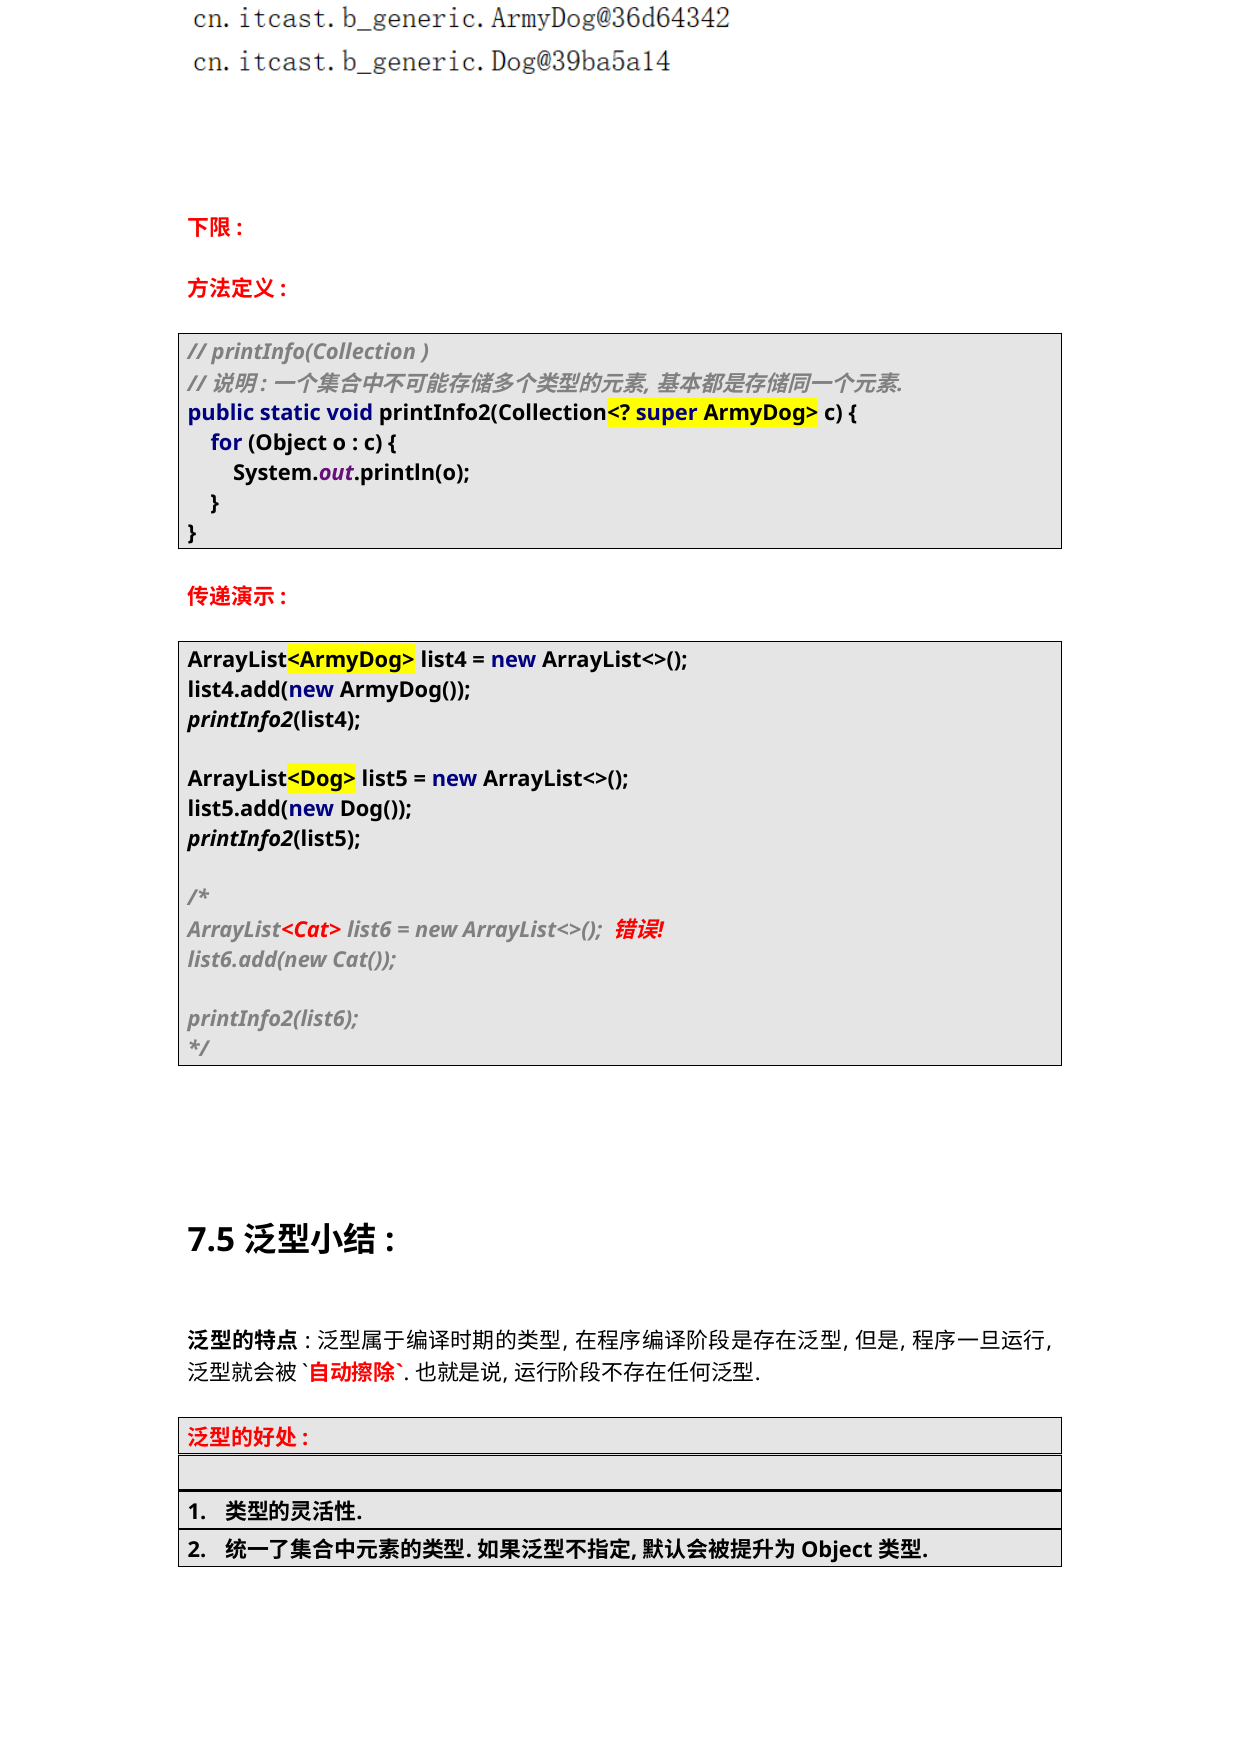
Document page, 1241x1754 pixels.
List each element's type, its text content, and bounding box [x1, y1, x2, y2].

text 泛型的好处 : [179, 1418, 1061, 1453]
subtitle 7.5 泛型小结 : [187, 1212, 1053, 1261]
list 类型的灵活性. [179, 1492, 1061, 1528]
text 下限 : [187, 209, 1053, 241]
text 泛型的特点 : 泛型属于编译时期的类型, 在程序编译阶段是存在泛型, 但是, 程序一旦运行, 泛型就会被 `自动擦除`. 也就是说, 运行阶段不存在任何泛型. [187, 1323, 1053, 1387]
text 方法定义 : [187, 271, 1053, 303]
text 传递演示 : [187, 579, 1053, 611]
picture [187, 0, 742, 81]
list 统一了集合中元素的类型. 如果泛型不指定, 默认会被提升为 Object 类型. [179, 1530, 1061, 1566]
text // printInfo(Collection ) // 说明 : 一个集合中不可能存储多个类型的元素, 基本都是存储同一个元素. public static void printInfo2(Collection<? super ArmyDog> c) { for (Object o : c) { System.out.println(o); } } [179, 334, 1061, 548]
text ArrayList<ArmyDog> list4 = new ArrayList<>(); list4.add(new ArmyDog()); printInfo2(list4); ArrayList<Dog> list5 = new ArrayList<>(); list5.add(new Dog()); printInfo2(list5); /* ArrayList<Cat> list6 = new ArrayList<>(); 错误! list6.add(new Cat()); printInfo2(list6); */ [179, 642, 1061, 1065]
